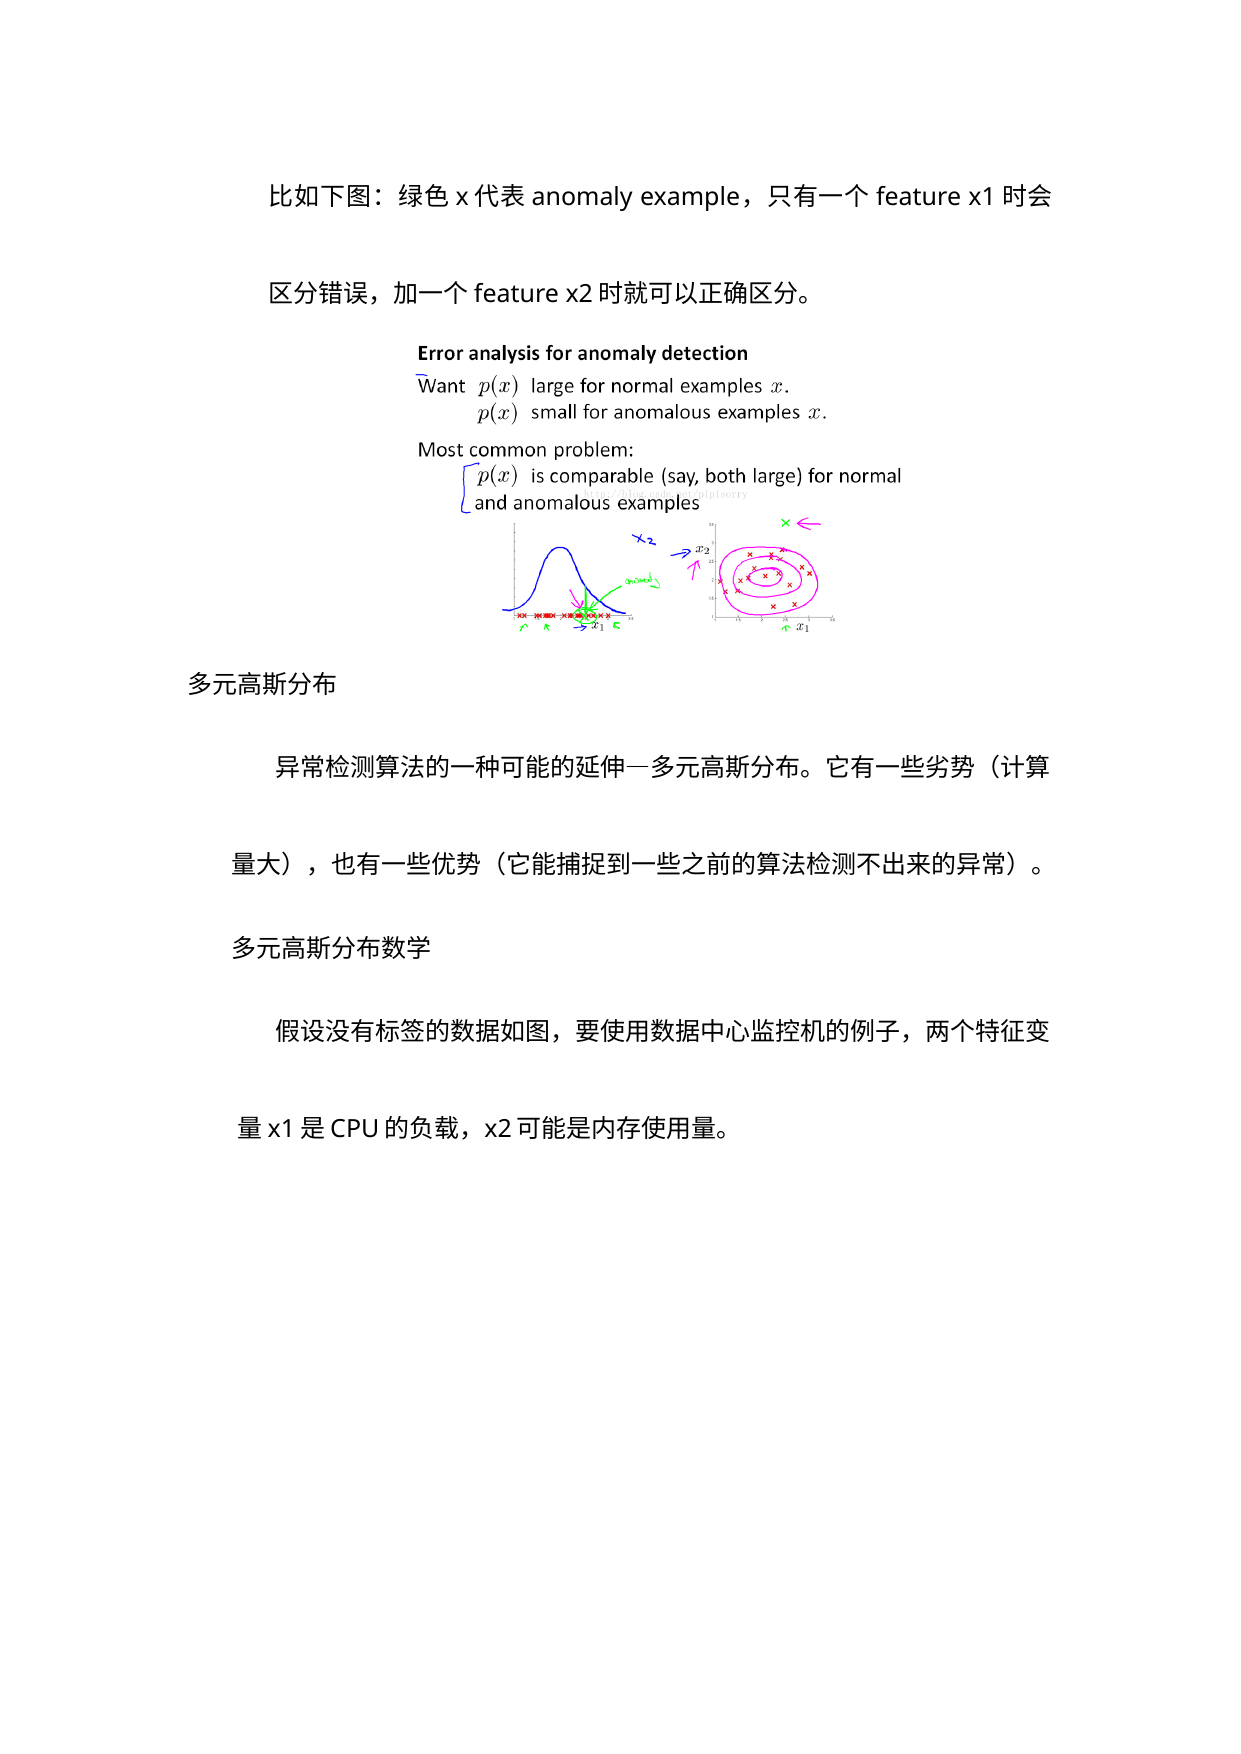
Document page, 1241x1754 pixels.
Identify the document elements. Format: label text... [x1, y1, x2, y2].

text 多元高斯分布 [187, 650, 1053, 715]
list 比如下图：绿色x代表anomaly example，只有一个feature x1时会区分错误，加一个feature x2时就可以正确区分。 [269, 162, 1053, 324]
text 异常检测算法的一种可能的延伸—多元高斯分布。它有一些劣势（计算量大），也有一些优势（它能捕捉到一些之前的算法检测不出来的异常）。 [231, 733, 1053, 896]
text 多元高斯分布数学 [187, 914, 1053, 979]
text 假设没有标签的数据如图，要使用数据中心监控机的例子，两个特征变量x1是CPU的负载，x2可能是内存使用量。 [187, 997, 1053, 1159]
picture [415, 342, 906, 634]
